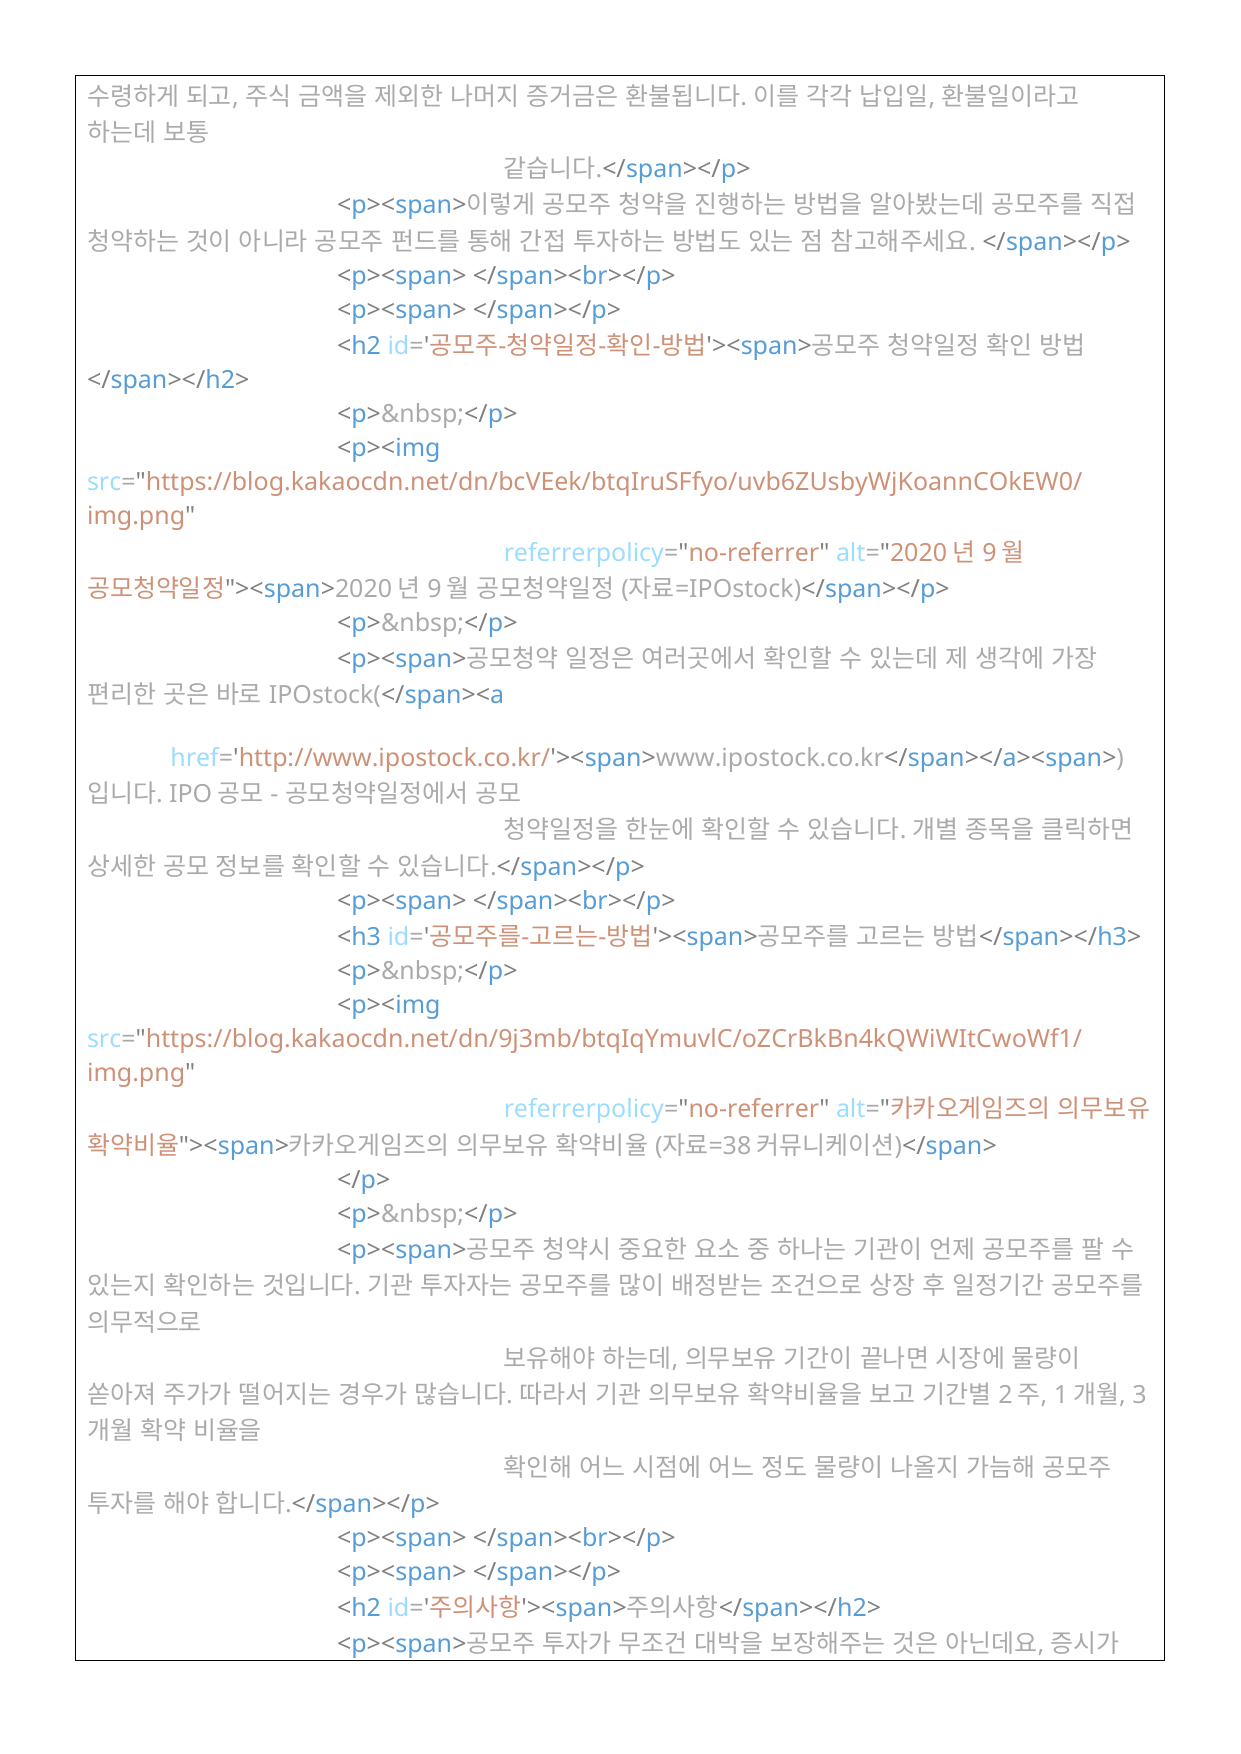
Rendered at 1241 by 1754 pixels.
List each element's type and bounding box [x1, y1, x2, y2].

table_cell [76, 76, 1164, 1660]
